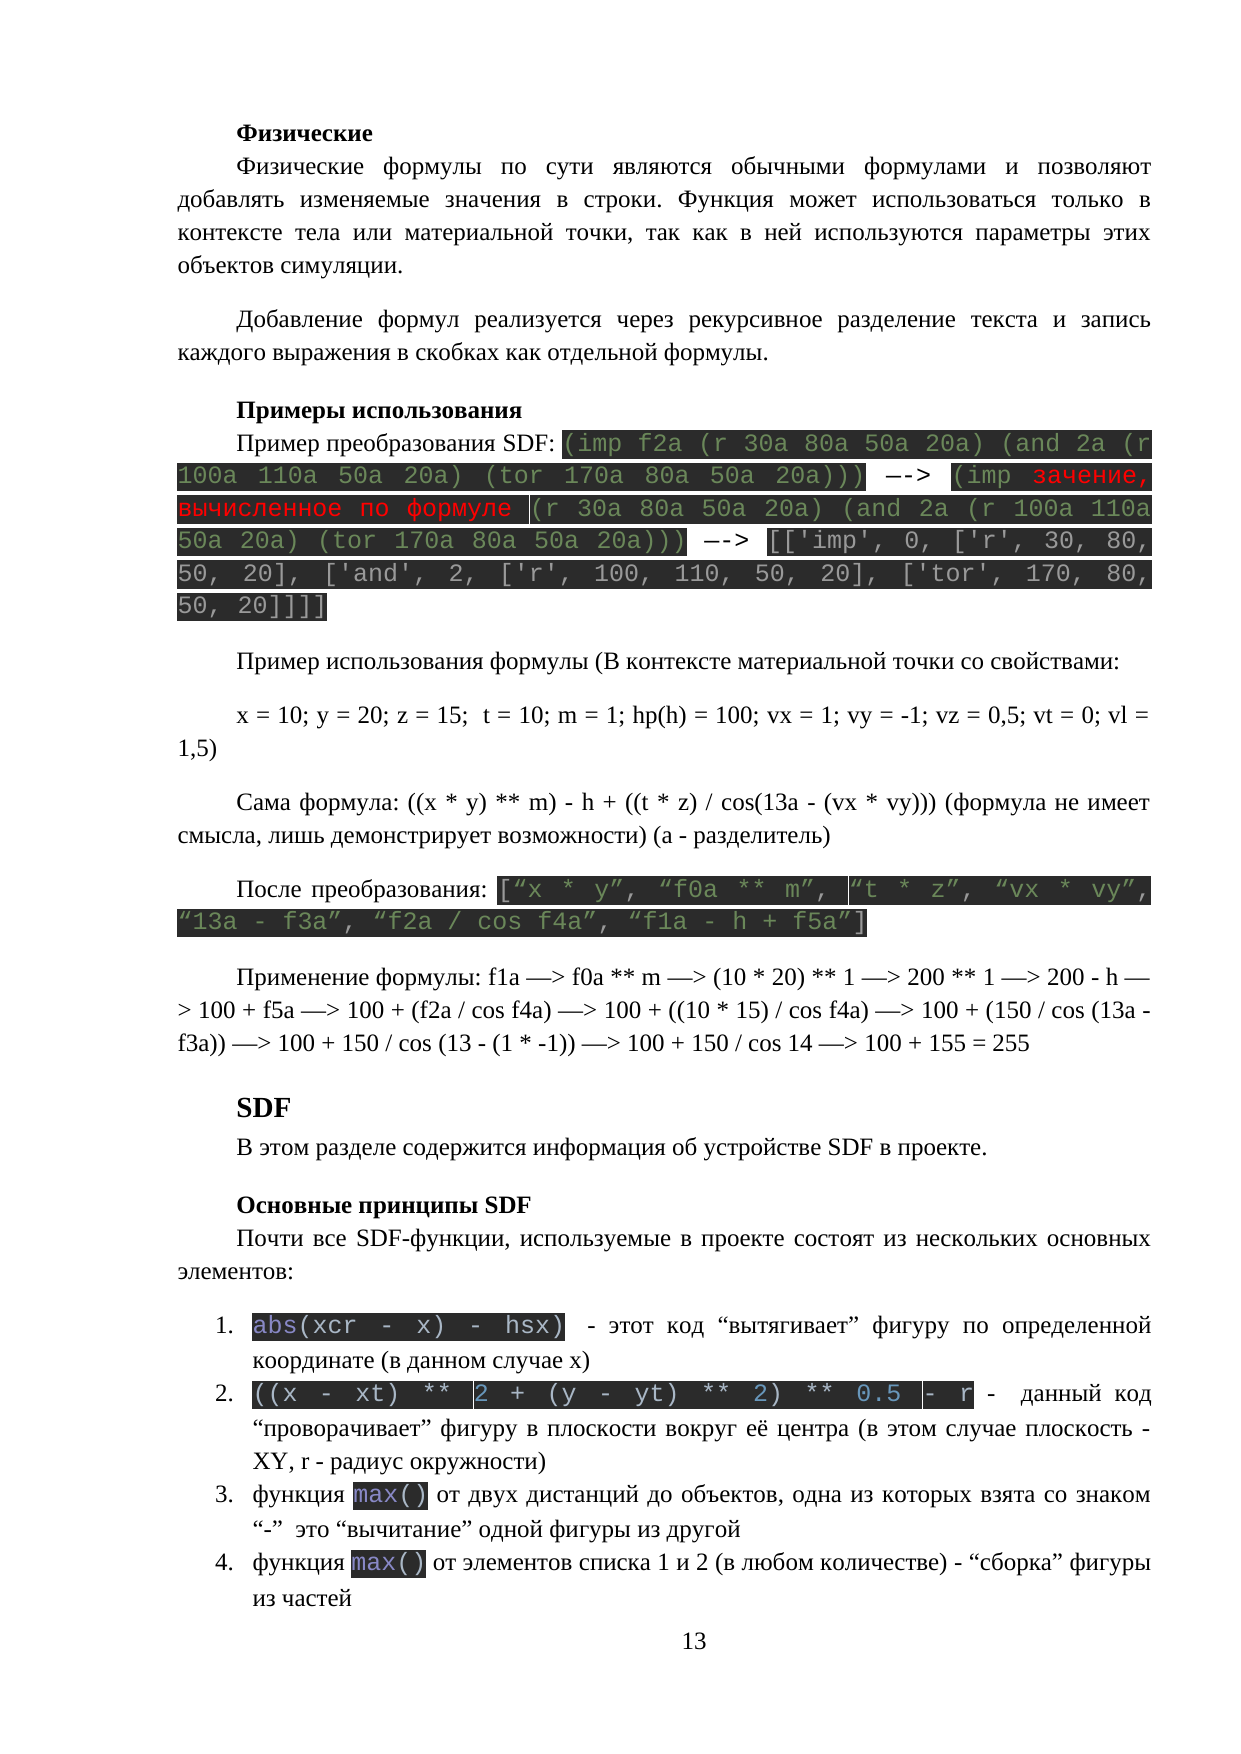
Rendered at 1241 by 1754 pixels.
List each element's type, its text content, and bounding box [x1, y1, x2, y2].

subtitle Физические [177, 118, 1152, 147]
list функция max() от двух дистанций до объектов, одна из которых взята со знаком “-” это “вычитание” одной фигуры из другой [215, 1479, 1152, 1543]
text x = 10; y = 20; z = 15; t = 10; m = 1; hp(h) = 100; vx = 1; vy = -1; vz = 0,5; vt = 0; vl = 1,5) [177, 700, 1152, 762]
text Пример преобразования SDF: (imp f2a (r 30a 80a 50a 20a) (and 2a (r 100a 110a 50a 20a) (tor 170a 80a 50a 20a))) —-> (imp зачение, вычисленное по формуле (r 30a 80a 50a 20a) (and 2a (r 100a 110a 50a 20a) (tor 170a 80a 50a 20a))) —-> [['imp', 0, ['r', 30, 80, 50, 20], ['and', 2, ['r', 100, 110, 50, 20], ['tor', 170, 80, 50, 20]]]] [177, 589, 1152, 621]
subtitle SDF [177, 1090, 1152, 1124]
text Добавление формул реализуется через рекурсивное разделение текста и запись каждого выражения в скобках как отдельной формулы. [177, 304, 1152, 366]
list функция max() от элементов списка 1 и 2 (в любом количестве) - “сборка” фигуры из частей [215, 1547, 1152, 1611]
list ((x - xt) ** 2 + (y - yt) ** 2) ** 0.5 - r - данный код “проворачивает” фигуру в плоскости вокруг её центра (в этом случае плоскость - XY, r - радиус окружности) [215, 1378, 1152, 1475]
text Пример использования формулы (В контексте материальной точки со свойствами: [177, 646, 1152, 675]
text Физические формулы по сути являются обычными формулами и позволяют добавлять изменяемые значения в строки. Функция может использоваться только в контексте тела или материальной точки, так как в ней используются параметры этих объектов симуляции. [177, 151, 1152, 279]
text После преобразования: [“x * y”, “f0a ** m”, “t * z”, “vx * vy”, “13a - f3a”, “f2a / cos f4a”, “f1a - h + f5a”] [177, 874, 1152, 937]
text Сама формула: ((x * y) ** m) - h + ((t * z) / cos(13a - (vx * vy))) (формула не имеет смысла, лишь демонстрирует возможности) (a - разделитель) [177, 787, 1152, 849]
text В этом разделе содержится информация об устройстве SDF в проекте. [177, 1132, 1152, 1161]
text Применение формулы: f1a —> f0a ** m —> (10 * 20) ** 1 —> 200 ** 1 —> 200 - h —> 100 + f5a —> 100 + (f2a / cos f4a) —> 100 + ((10 * 15) / cos f4a) —> 100 + (150 / cos (13a - f3a)) —> 100 + 150 / cos (13 - (1 * -1)) —> 100 + 150 / cos 14 —> 100 + 155 = 255 [177, 962, 1152, 1057]
subtitle Основные принципы SDF [177, 1190, 1152, 1219]
text Пример преобразования SDF: (imp f2a (r 30a 80a 50a 20a) (and 2a (r 100a 110a 50a 20a) (tor 170a 80a 50a 20a))) —-> (imp зачение, вычисленное по формуле (r 30a 80a 50a 20a) (and 2a (r 100a 110a 50a 20a) (tor 170a 80a 50a 20a))) —-> [['imp', 0, ['r', 30, 80, 50, 20], ['and', 2, ['r', 100, 110, 50, 20], ['tor', 170, 80, 50, 20]]]] [177, 428, 1152, 560]
list abs(xcr - x) - hsx) - этот код “вытягивает” фигуру по определенной координате (в данном случае х) [215, 1310, 1152, 1374]
text Почти все SDF-функции, используемые в проекте состоят из нескольких основных элементов: [177, 1223, 1152, 1285]
subtitle Примеры использования [177, 395, 1152, 424]
